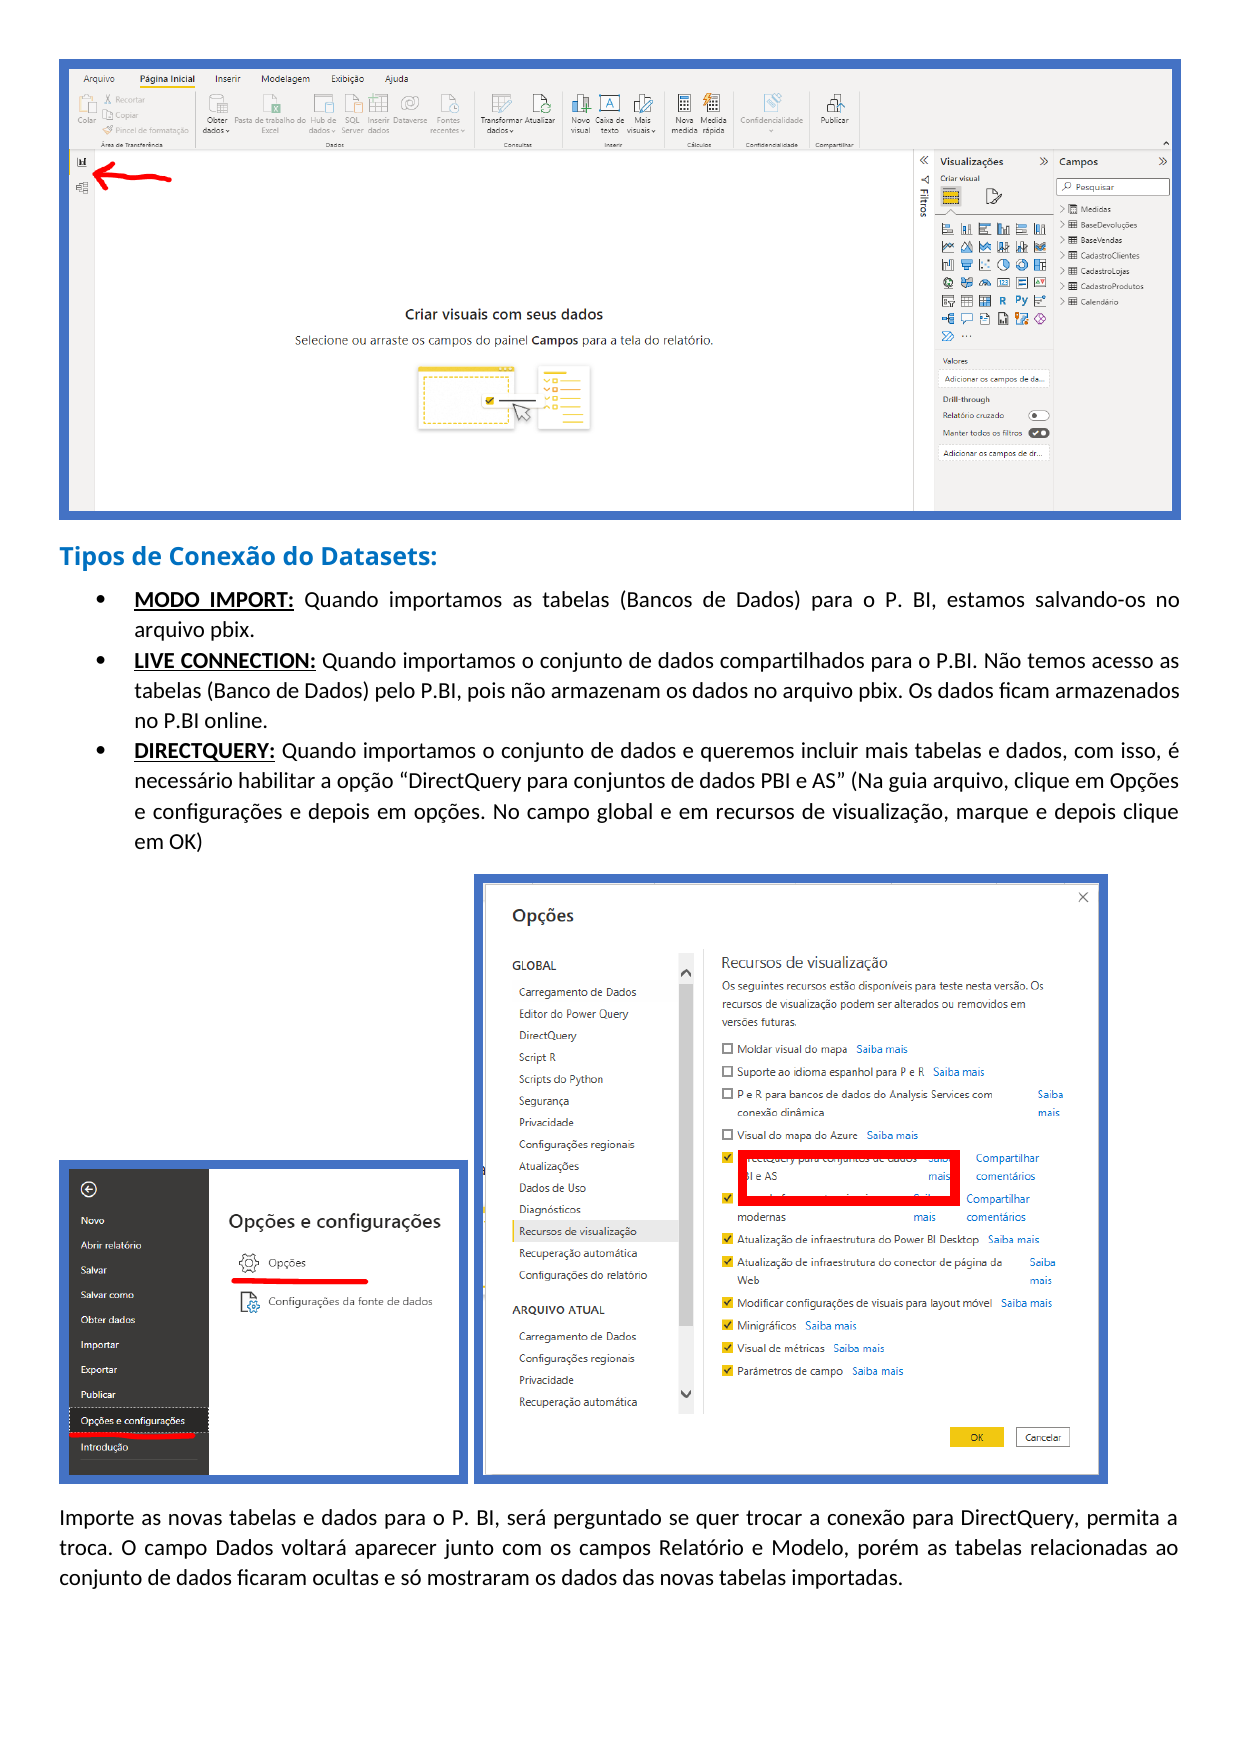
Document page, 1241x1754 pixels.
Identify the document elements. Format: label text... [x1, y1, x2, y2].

picture [483, 883, 1099, 1475]
list MODO IMPORT: Quando importamos as tabelas (Bancos de Dados) para o P. BI, estamos salvando-os no arquivo pbix. [97, 585, 1181, 643]
list LIVE CONNECTION: Quando importamos o conjunto de dados compartilhados para o P.BI. Não temos acesso as tabelas (Banco de Dados) pelo P.BI, pois não armazenam os dados no arquivo pbix. Os dados ficam armazenados no P.BI online. [97, 646, 1181, 734]
subtitle Tipos de Conexão do Datasets: [59, 539, 1181, 573]
picture [69, 69, 1172, 511]
list DIRECTQUERY: Quando importamos o conjunto de dados e queremos incluir mais tabelas e dados, com isso, é necessário habilitar a opção “DirectQuery para conjuntos de dados PBI e AS” (Na guia arquivo, clique em Opções e configurações e depois em opções. No campo global e em recursos de visualização, marque e depois clique em OK) [97, 736, 1181, 855]
picture [69, 1169, 459, 1475]
text Importe as novas tabelas e dados para o P. BI, será perguntado se quer trocar a conexão para DirectQuery, permita a troca. O campo Dados voltará aparecer junto com os campos Relatório e Modelo, porém as tabelas relacionadas ao conjunto de dados ficaram ocultas e só mostraram os dados das novas tabelas importadas. [59, 1503, 1181, 1591]
